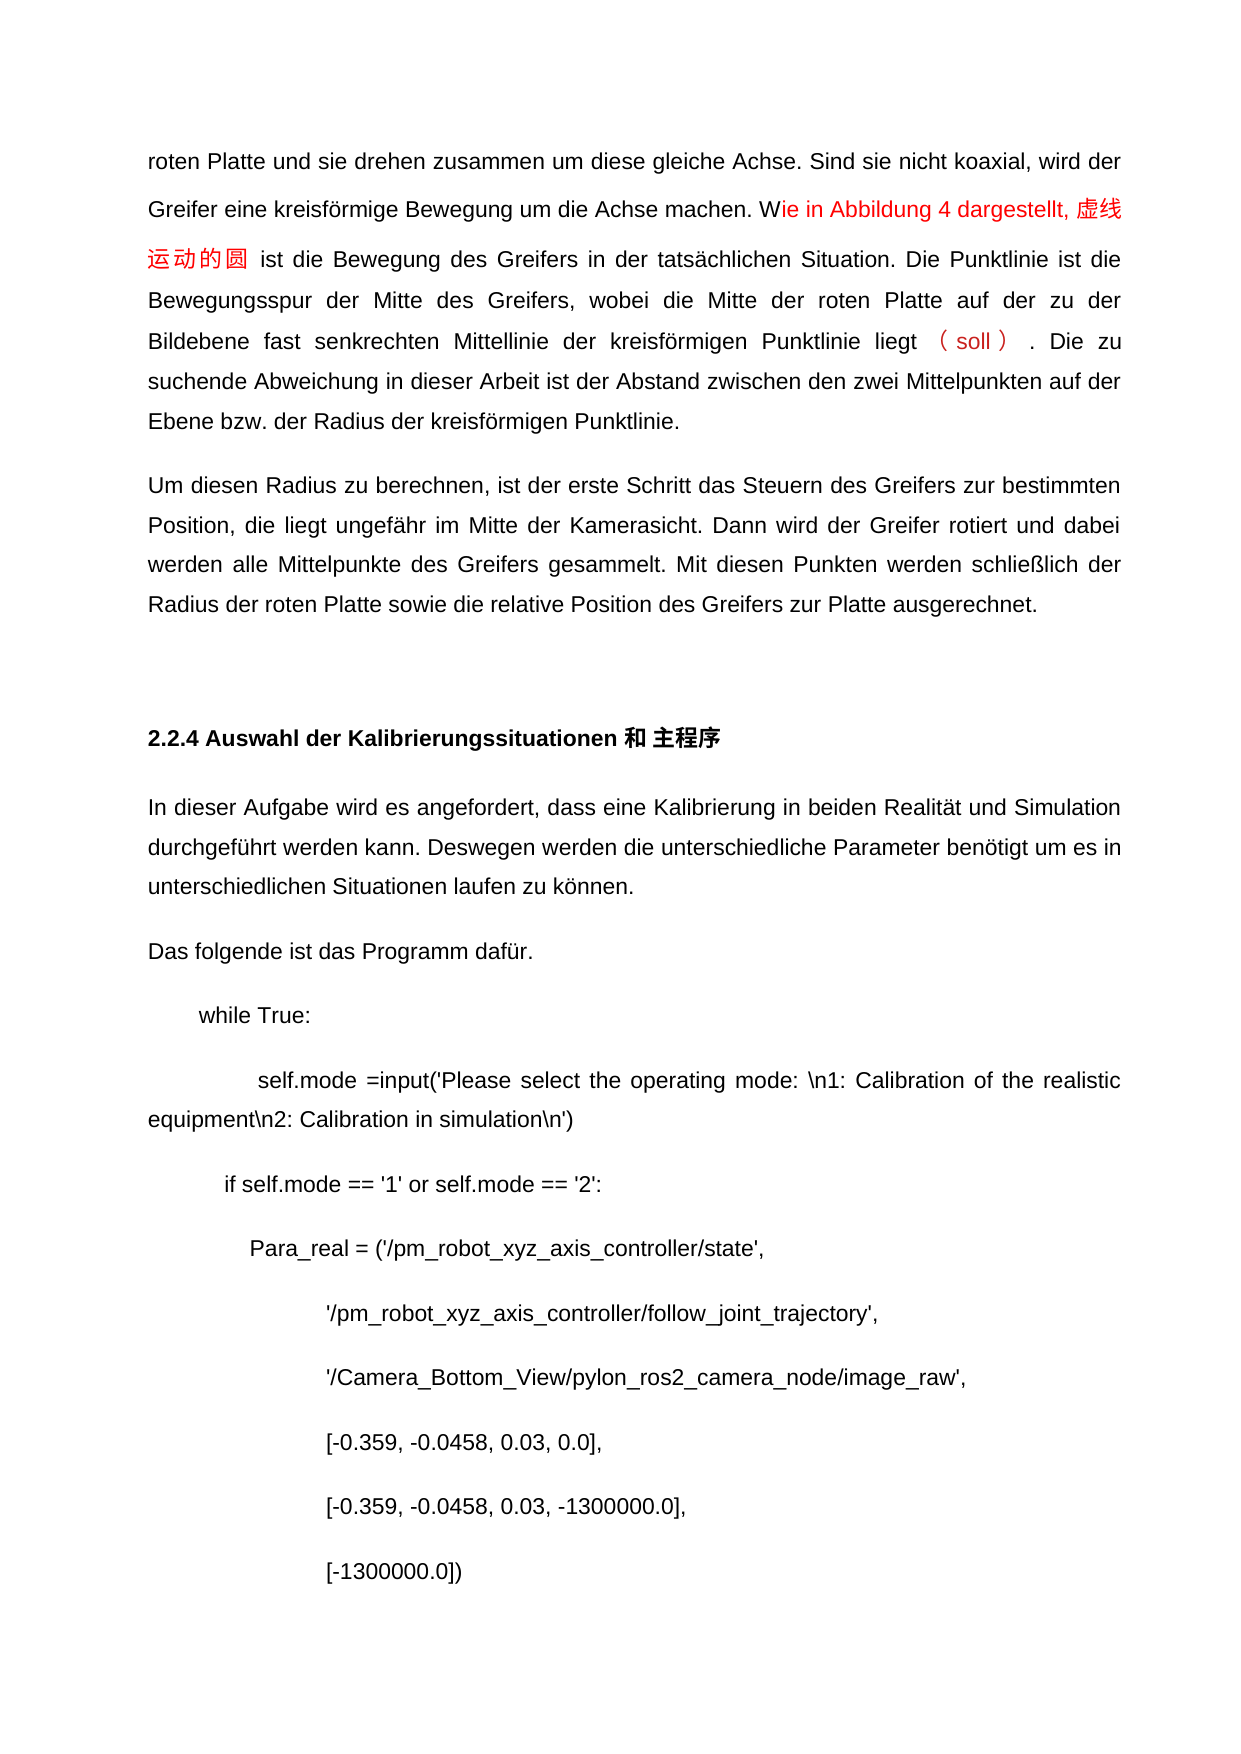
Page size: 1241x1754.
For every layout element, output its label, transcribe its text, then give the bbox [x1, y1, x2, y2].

text Para_real = ('/pm_robot_xyz_axis_controller/state', [148, 1235, 1122, 1262]
text 2.2.4 Auswahl der Kalibrierungssituationen 和 主程序 [148, 719, 1122, 753]
text while True: [148, 1002, 1122, 1029]
text if self.mode == '1' or self.mode == '2': [148, 1171, 1122, 1197]
text In dieser Aufgabe wird es angefordert, dass eine Kalibrierung in beiden Realität und Simulation durchgeführt werden kann. Deswegen werden die unterschiedliche Parameter benötigt um es in unterschiedlichen Situationen laufen zu können. [148, 794, 1122, 900]
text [148, 148, 1122, 434]
text [-1300000.0]) [148, 1558, 1122, 1584]
text Um diesen Radius zu berechnen, ist der erste Schritt das Steuern des Greifers zur bestimmten Position, die liegt ungefähr im Mitte der Kamerasicht. Dann wird der Greifer rotiert und dabei werden alle Mittelpunkte des Greifers gesammelt. Mit diesen Punkten werden schließlich der Radius der roten Platte sowie die relative Position des Greifers zur Platte ausgerechnet. [148, 472, 1122, 617]
text self.mode =input('Please select the operating mode: \n1: Calibration of the realistic equipment\n2: Calibration in simulation\n') [148, 1067, 1122, 1133]
text '/Camera_Bottom_View/pylon_ros2_camera_node/image_raw', [148, 1364, 1122, 1391]
text '/pm_robot_xyz_axis_controller/follow_joint_trajectory', [148, 1300, 1122, 1326]
text Das folgende ist das Programm dafür. [148, 938, 1122, 964]
text [-0.359, -0.0458, 0.03, -1300000.0], [148, 1493, 1122, 1519]
text [-0.359, -0.0458, 0.03, 0.0], [148, 1429, 1122, 1455]
